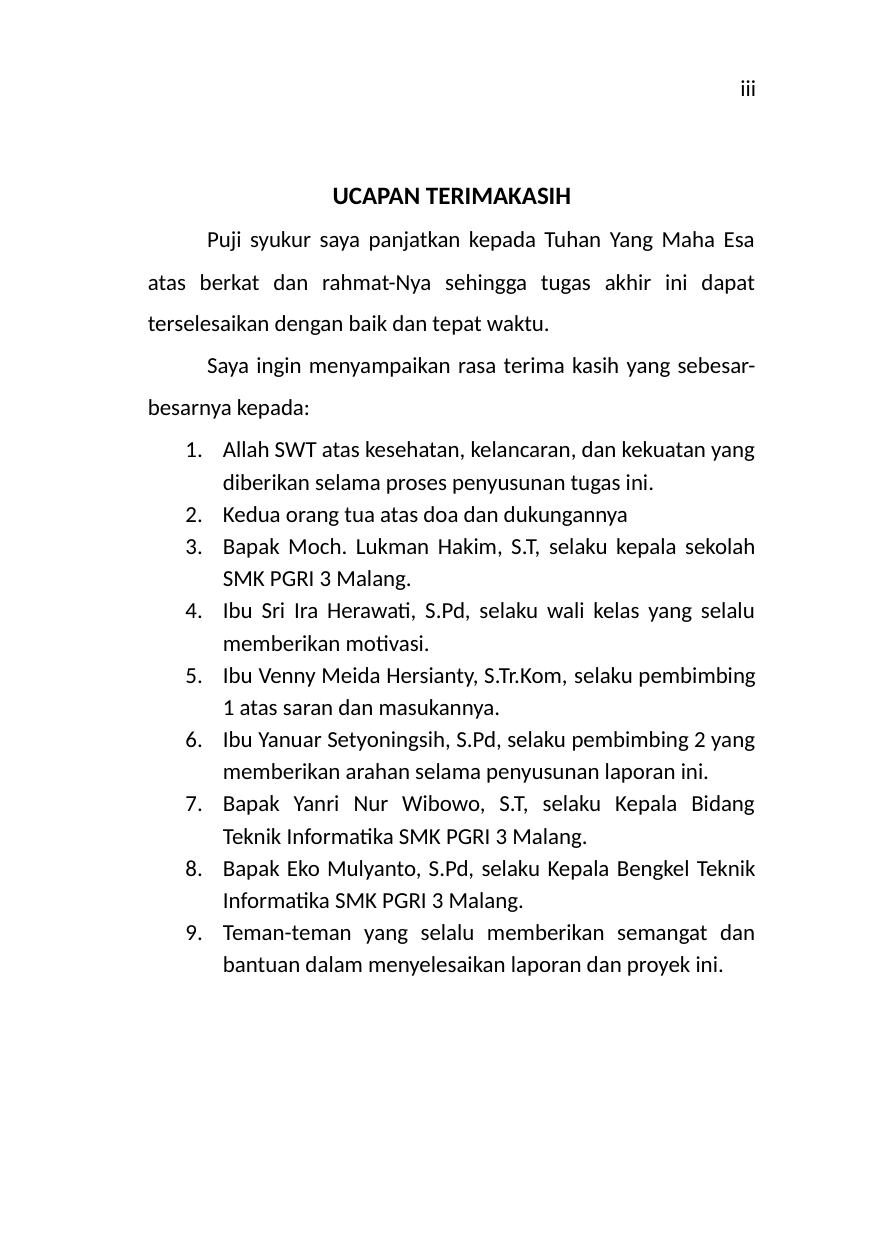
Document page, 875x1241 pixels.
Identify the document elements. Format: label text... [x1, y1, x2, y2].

list Teman-teman yang selalu memberikan semangat dan bantuan dalam menyelesaikan laporan dan proyek ini. [185, 918, 756, 978]
list Bapak Moch. Lukman Hakim, S.T, selaku kepala sekolah SMK PGRI 3 Malang. [185, 532, 756, 592]
list Ibu Venny Meida Hersianty, S.Tr.Kom, selaku pembimbing 1 atas saran dan masukannya. [185, 661, 756, 721]
list Kedua orang tua atas doa dan dukungannya [185, 500, 756, 528]
list Bapak Yanri Nur Wibowo, S.T, selaku Kepala Bidang Teknik Informatika SMK PGRI 3 Malang. [185, 789, 756, 850]
text Saya ingin menyampaikan rasa terima kasih yang sebesar-besarnya kepada: [148, 352, 756, 422]
list Bapak Eko Mulyanto, S.Pd, selaku Kepala Bengkel Teknik Informatika SMK PGRI 3 Malang. [185, 854, 756, 914]
list Ibu Yanuar Setyoningsih, S.Pd, selaku pembimbing 2 yang memberikan arahan selama penyusunan laporan ini. [185, 725, 756, 785]
list Allah SWT atas kesehatan, kelancaran, dan kekuatan yang diberikan selama proses penyusunan tugas ini. [185, 436, 756, 496]
subtitle UCAPAN TERIMAKASIH [148, 180, 756, 210]
list Ibu Sri Ira Herawati, S.Pd, selaku wali kelas yang selalu memberikan motivasi. [185, 596, 756, 657]
text Puji syukur saya panjatkan kepada Tuhan Yang Maha Esa atas berkat dan rahmat-Nya sehingga tugas akhir ini dapat terselesaikan dengan baik dan tepat waktu. [148, 226, 756, 338]
